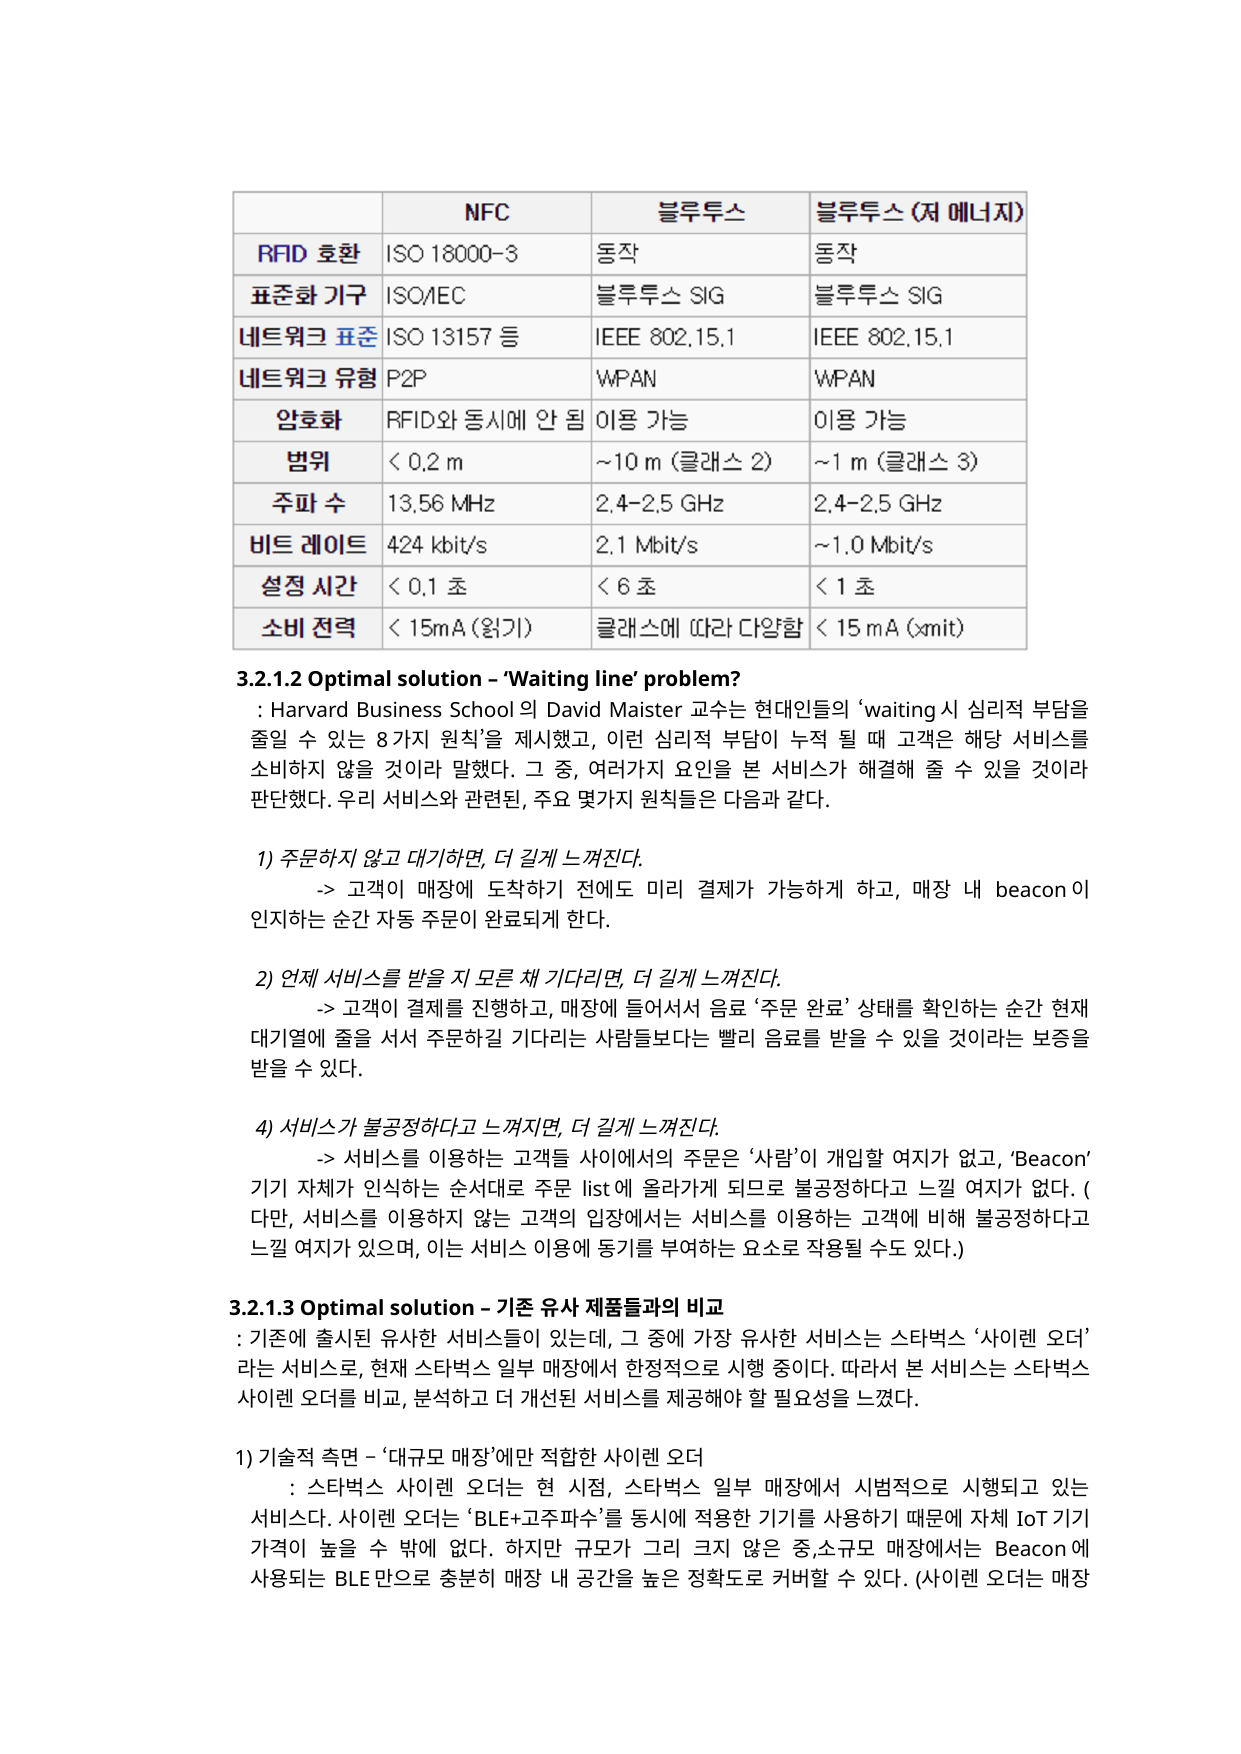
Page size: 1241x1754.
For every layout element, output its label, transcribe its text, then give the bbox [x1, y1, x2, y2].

text 1) 주문하지 않고 대기하면, 더 길게 느껴진다. [250, 842, 1090, 873]
text -> 고객이 매장에 도착하기 전에도 미리 결제가 가능하게 하고, 매장 내 beacon이 인지하는 순간 자동 주문이 완료되게 한다. [250, 873, 1090, 933]
text 4) 서비스가 불공정하다고 느껴지면, 더 길게 느껴진다. [250, 1111, 1090, 1142]
text 3.2.1.2 Optimal solution – ‘Waiting line’ problem? [231, 664, 1090, 693]
text -> 고객이 결제를 진행하고, 매장에 들어서서 음료 ‘주문 완료’ 상태를 확인하는 순간 현재 대기열에 줄을 서서 주문하길 기다리는 사람들보다는 빨리 음료를 받을 수 있을 것이라는 보증을 받을 수 있다. [250, 992, 1090, 1083]
text 2) 언제 서비스를 받을 지 모른 채 기다리면, 더 길게 느껴진다. [250, 962, 1090, 992]
text 3.2.1.3 Optimal solution – 기존 유사 제품들과의 비교 [229, 1291, 1090, 1322]
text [250, 1471, 1090, 1593]
text : 기존에 출시된 유사한 서비스들이 있는데, 그 중에 가장 유사한 서비스는 스타벅스 ‘사이렌 오더’라는 서비스로, 현재 스타벅스 일부 매장에서 한정적으로 시행 중이다. 따라서 본 서비스는 스타벅스 사이렌 오더를 비교, 분석하고 더 개선된 서비스를 제공해야 할 필요성을 느꼈다. [229, 1322, 1090, 1413]
text -> 서비스를 이용하는 고객들 사이에서의 주문은 ‘사람’이 개입할 여지가 없고, ‘Beacon’기기 자체가 인식하는 순서대로 주문 list에 올라가게 되므로 불공정하다고 느낄 여지가 없다. (다만, 서비스를 이용하지 않는 고객의 입장에서는 서비스를 이용하는 고객에 비해 불공정하다고 느낄 여지가 있으며, 이는 서비스 이용에 동기를 부여하는 요소로 작용될 수도 있다.) [250, 1142, 1090, 1263]
text : Harvard Business School의 David Maister 교수는 현대인들의 ‘waiting시 심리적 부담을 줄일 수 있는 8가지 원칙’을 제시했고, 이런 심리적 부담이 누적 될 때 고객은 해당 서비스를 소비하지 않을 것이라 말했다. 그 중, 여러가지 요인을 본 서비스가 해결해 줄 수 있을 것이라 판단했다. 우리 서비스와 관련된, 주요 몇가지 원칙들은 다음과 같다. [250, 693, 1090, 814]
text 1) 기술적 측면 – ‘대규모 매장’에만 적합한 사이렌 오더 [229, 1441, 1090, 1471]
picture [223, 177, 1047, 665]
